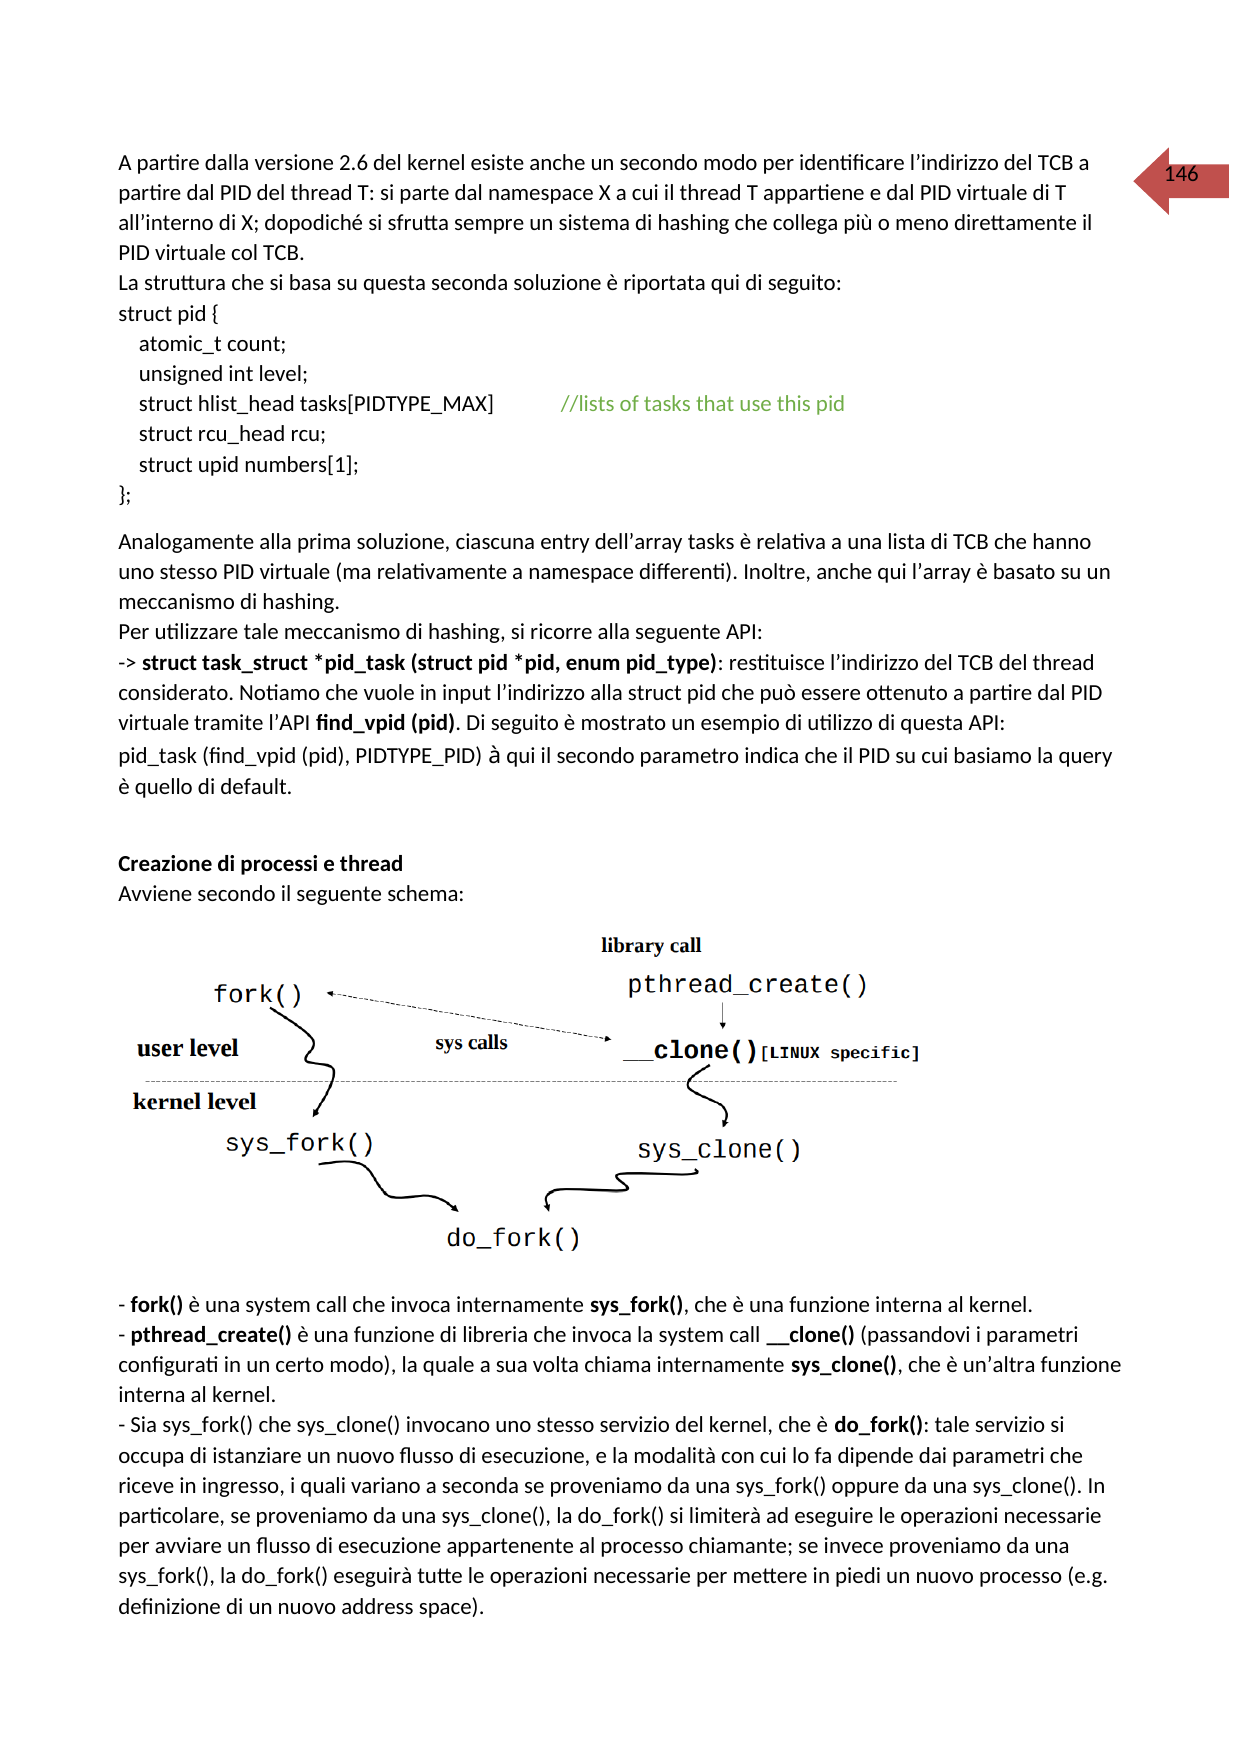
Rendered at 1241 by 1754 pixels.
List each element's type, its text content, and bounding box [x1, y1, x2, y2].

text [118, 1290, 1122, 1620]
text Creazione di processi e thread Avviene secondo il seguente schema: [118, 819, 1122, 907]
text Analogamente alla prima soluzione, ciascuna entry dell’array tasks è relativa a una lista di TCB che hanno uno stesso PID virtuale (ma relativamente a namespace differenti). Inoltre, anche qui l’array è basato su un meccanismo di hashing. Per utilizzare tale meccanismo di hashing, si ricorre alla seguente API: -> struct task_struct *pid_task (struct pid *pid, enum pid_type): restituisce l’indirizzo del TCB del thread considerato. Notiamo che vuole in input l’indirizzo alla struct pid che può essere ottenuto a partire dal PID virtuale tramite l’API find_vpid (pid). Di seguito è mostrato un esempio di utilizzo di questa API: pid_task (find_vpid (pid), PIDTYPE_PID) à qui il secondo parametro indica che il PID su cui basiamo la query è quello di default. [118, 527, 1122, 800]
picture [118, 926, 926, 1271]
text A partire dalla versione 2.6 del kernel esiste anche un secondo modo per identificare l’indirizzo del TCB a partire dal PID del thread T: si parte dal namespace X a cui il thread T appartiene e dal PID virtuale di T all’interno di X; dopodiché si sfrutta sempre un sistema di hashing che collega più o meno direttamente il PID virtuale col TCB. La struttura che si basa su questa seconda soluzione è riportata qui di seguito: struct pid { atomic_t count; unsigned int level; struct hlist_head tasks[PIDTYPE_MAX] //lists of tasks that use this pid struct rcu_head rcu; struct upid numbers[1]; }; [118, 148, 1122, 508]
